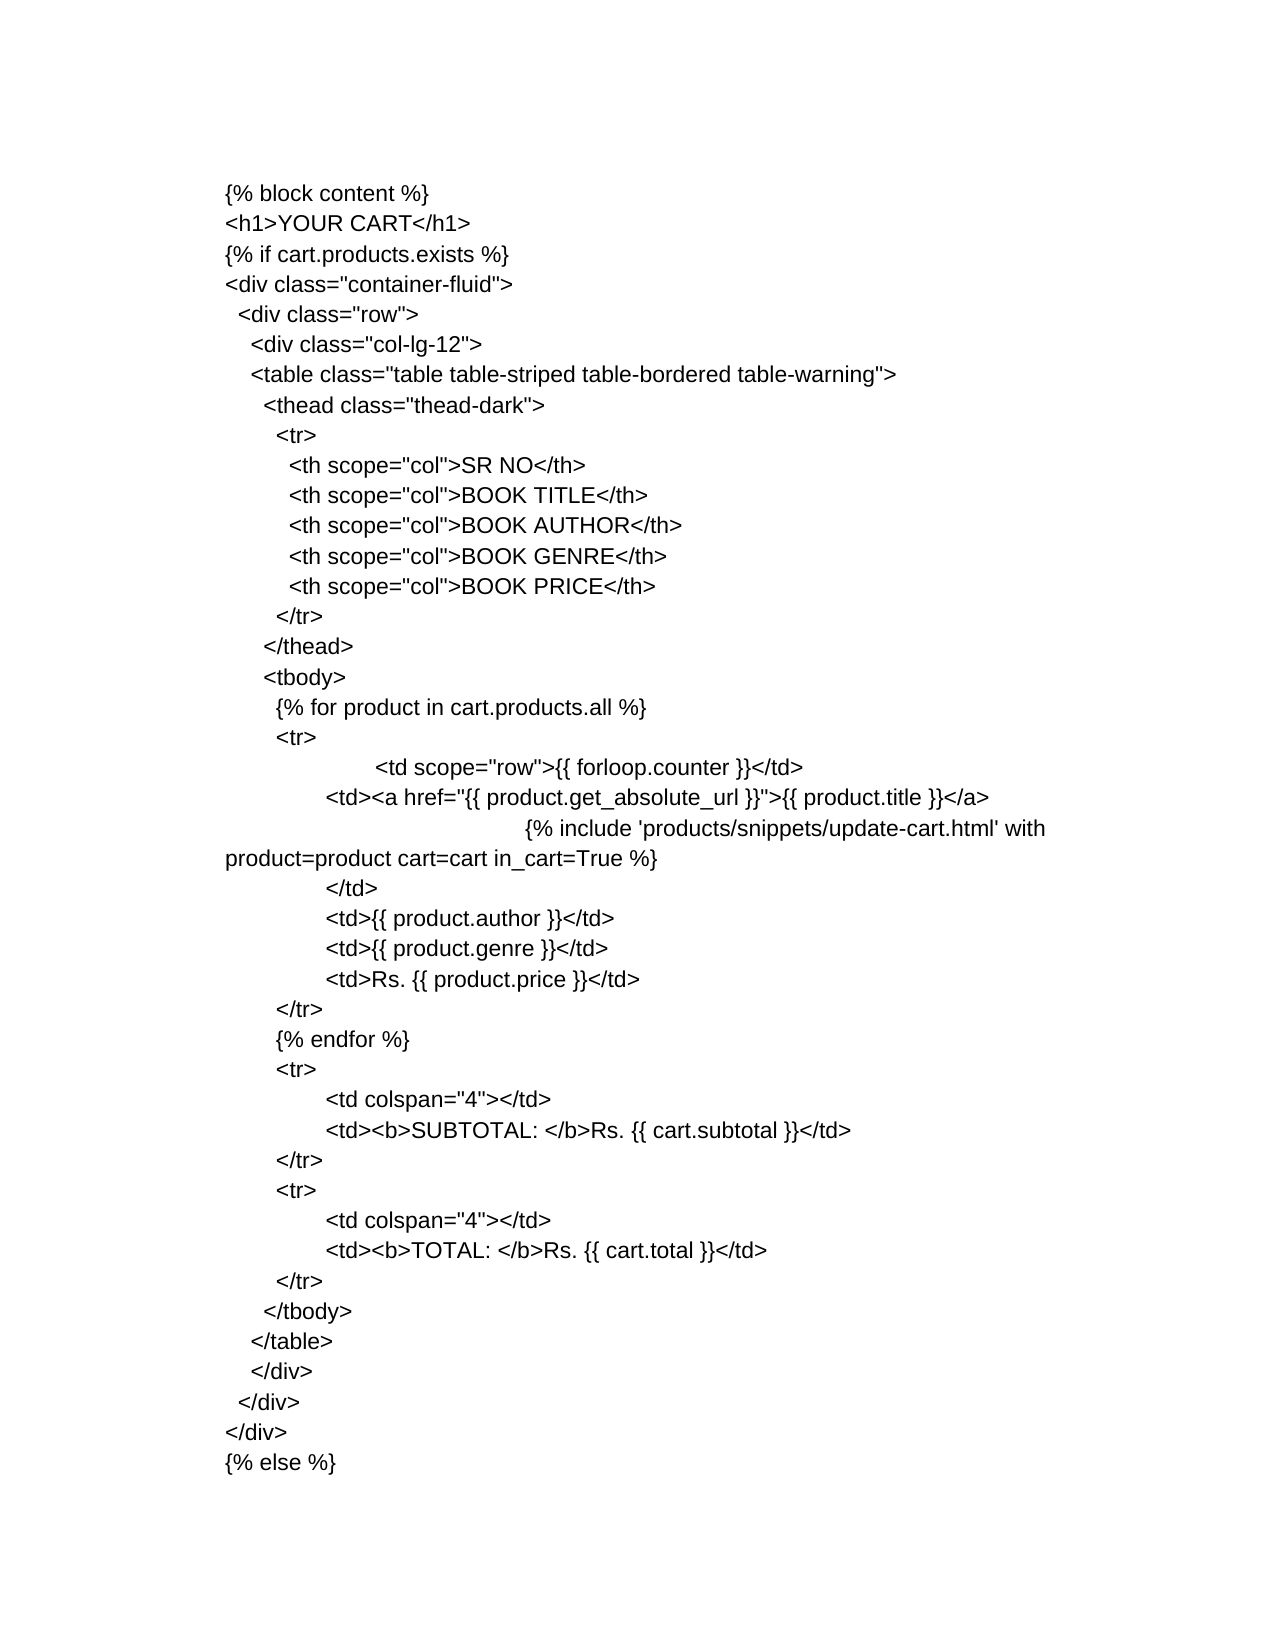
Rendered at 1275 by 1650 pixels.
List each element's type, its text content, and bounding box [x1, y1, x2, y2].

text </div> [225, 1388, 1125, 1415]
text </tbody> [225, 1298, 1125, 1324]
text </tr> [225, 1268, 1125, 1294]
text </div> [225, 1358, 1125, 1385]
text {% endfor %} [225, 1026, 1125, 1052]
text </td> [225, 875, 1125, 901]
text <div class="col-lg-12"> [225, 331, 1125, 358]
text {% block content %} [225, 180, 1125, 207]
text </div> [225, 1419, 1125, 1445]
text <td>{{ product.author }}</td> [225, 905, 1125, 932]
text <td><b>TOTAL: </b>Rs. {{ cart.total }}</td> [225, 1237, 1125, 1264]
text </tr> [225, 1147, 1125, 1173]
text <table class="table table-striped table-bordered table-warning"> [225, 361, 1125, 388]
text <div class="row"> [225, 301, 1125, 327]
text <th scope="col">SR NO</th> [225, 452, 1125, 478]
text {% include 'products/snippets/update-cart.html' with product=product cart=cart in_cart=True %} [225, 814, 1125, 871]
text <tr> [225, 1056, 1125, 1083]
text <td>Rs. {{ product.price }}</td> [225, 966, 1125, 992]
text </tr> [225, 996, 1125, 1022]
text <th scope="col">BOOK PRICE</th> [225, 573, 1125, 599]
text </tr> [225, 603, 1125, 629]
text <th scope="col">BOOK GENRE</th> [225, 543, 1125, 569]
text </table> [225, 1328, 1125, 1354]
text {% if cart.products.exists %} [225, 241, 1125, 267]
text <td scope="row">{{ forloop.counter }}</td> [225, 754, 1125, 781]
text <tr> [225, 1177, 1125, 1203]
text <tbody> [225, 663, 1125, 690]
text <td>{{ product.genre }}</td> [225, 935, 1125, 962]
text <th scope="col">BOOK TITLE</th> [225, 482, 1125, 509]
text <td colspan="4"></td> [225, 1086, 1125, 1113]
text {% for product in cart.products.all %} [225, 694, 1125, 720]
text <tr> [225, 724, 1125, 750]
text <td><b>SUBTOTAL: </b>Rs. {{ cart.subtotal }}</td> [225, 1117, 1125, 1143]
text <div class="container-fluid"> [225, 271, 1125, 297]
text </thead> [225, 633, 1125, 660]
text <td><a href="{{ product.get_absolute_url }}">{{ product.title }}</a> [225, 784, 1125, 811]
text {% else %} [225, 1449, 1125, 1475]
text <th scope="col">BOOK AUTHOR</th> [225, 512, 1125, 539]
text <h1>YOUR CART</h1> [225, 210, 1125, 237]
text <td colspan="4"></td> [225, 1207, 1125, 1234]
text <thead class="thead-dark"> [225, 392, 1125, 418]
text <tr> [225, 422, 1125, 448]
